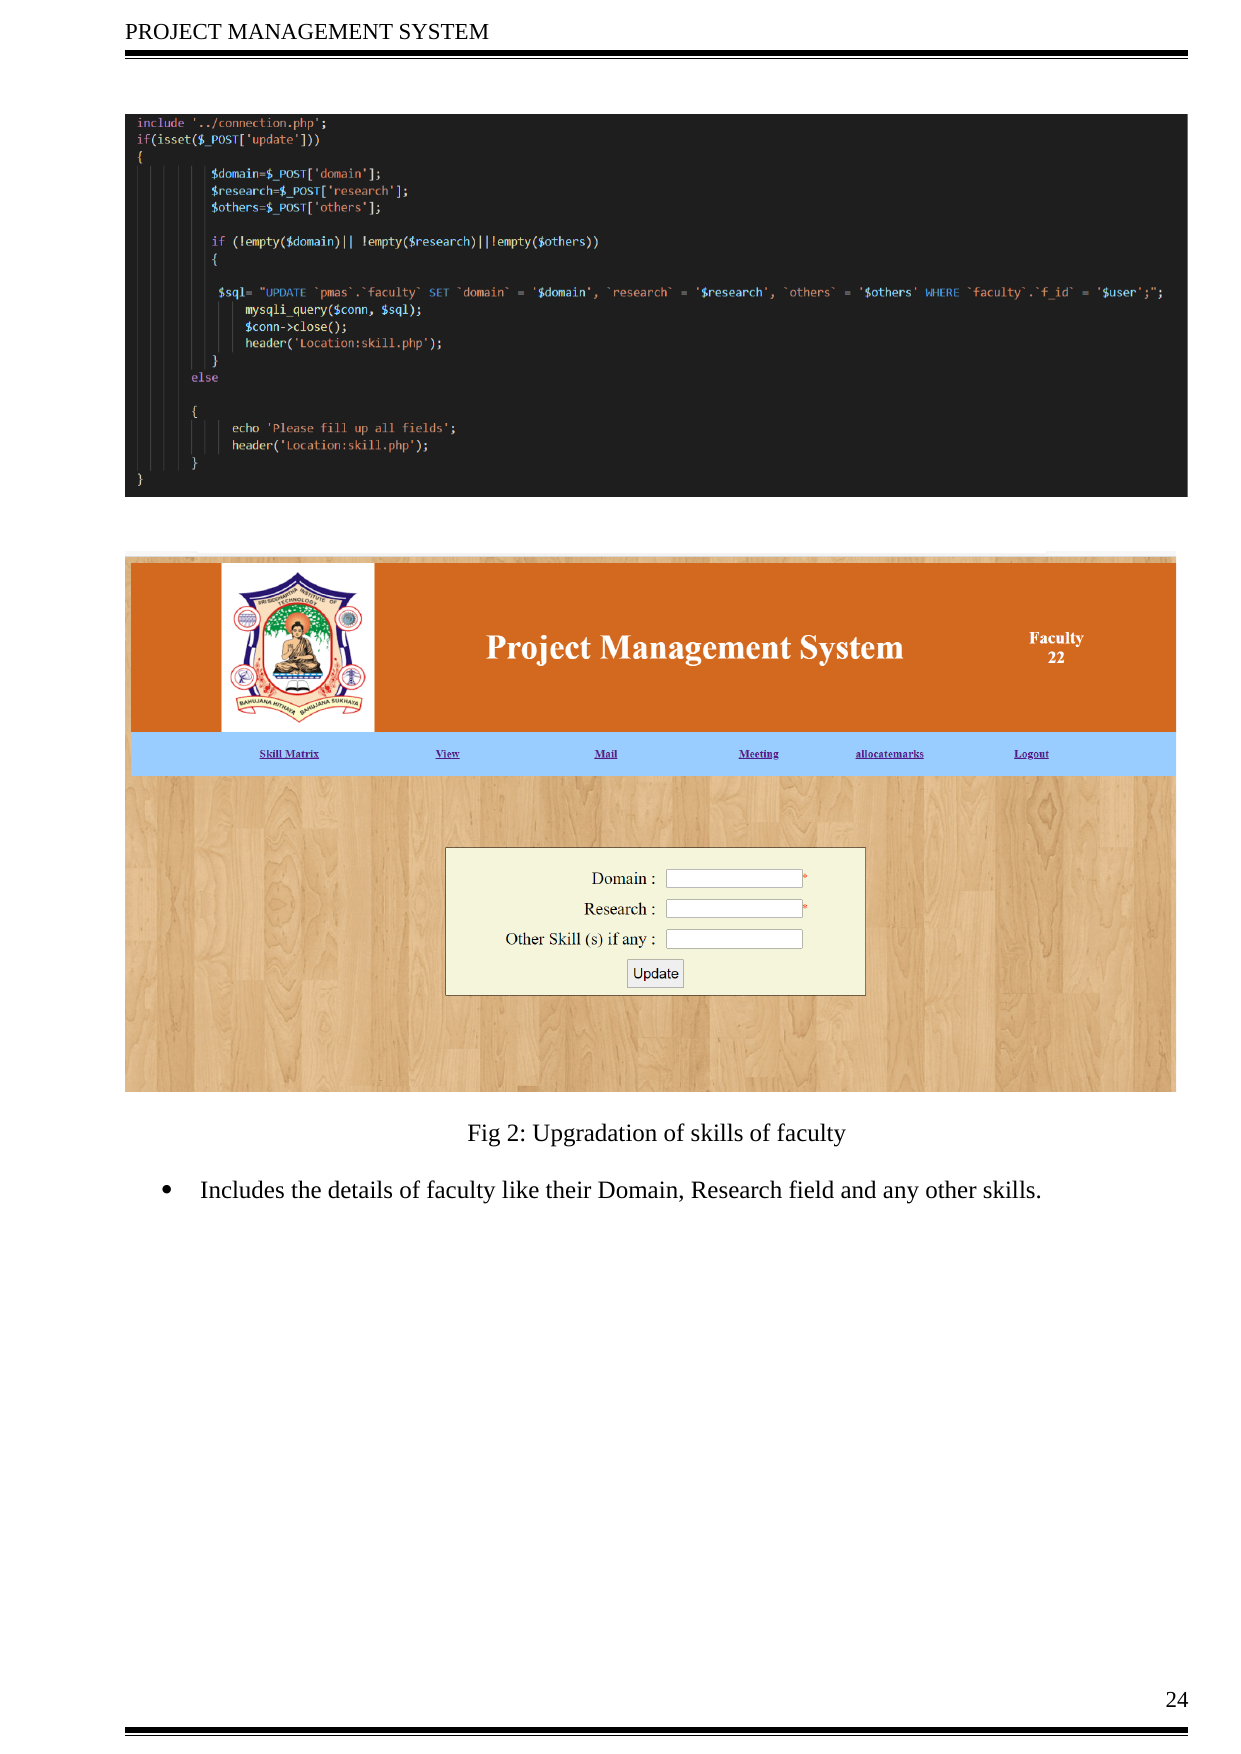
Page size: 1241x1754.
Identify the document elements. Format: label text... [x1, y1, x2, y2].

picture [125, 114, 1188, 497]
list Includes the details of faculty like their Domain, Research field and any other skills. [162, 1175, 1188, 1204]
picture [125, 551, 1177, 1092]
text Fig 2: Upgradation of skills of faculty [125, 1118, 1188, 1147]
